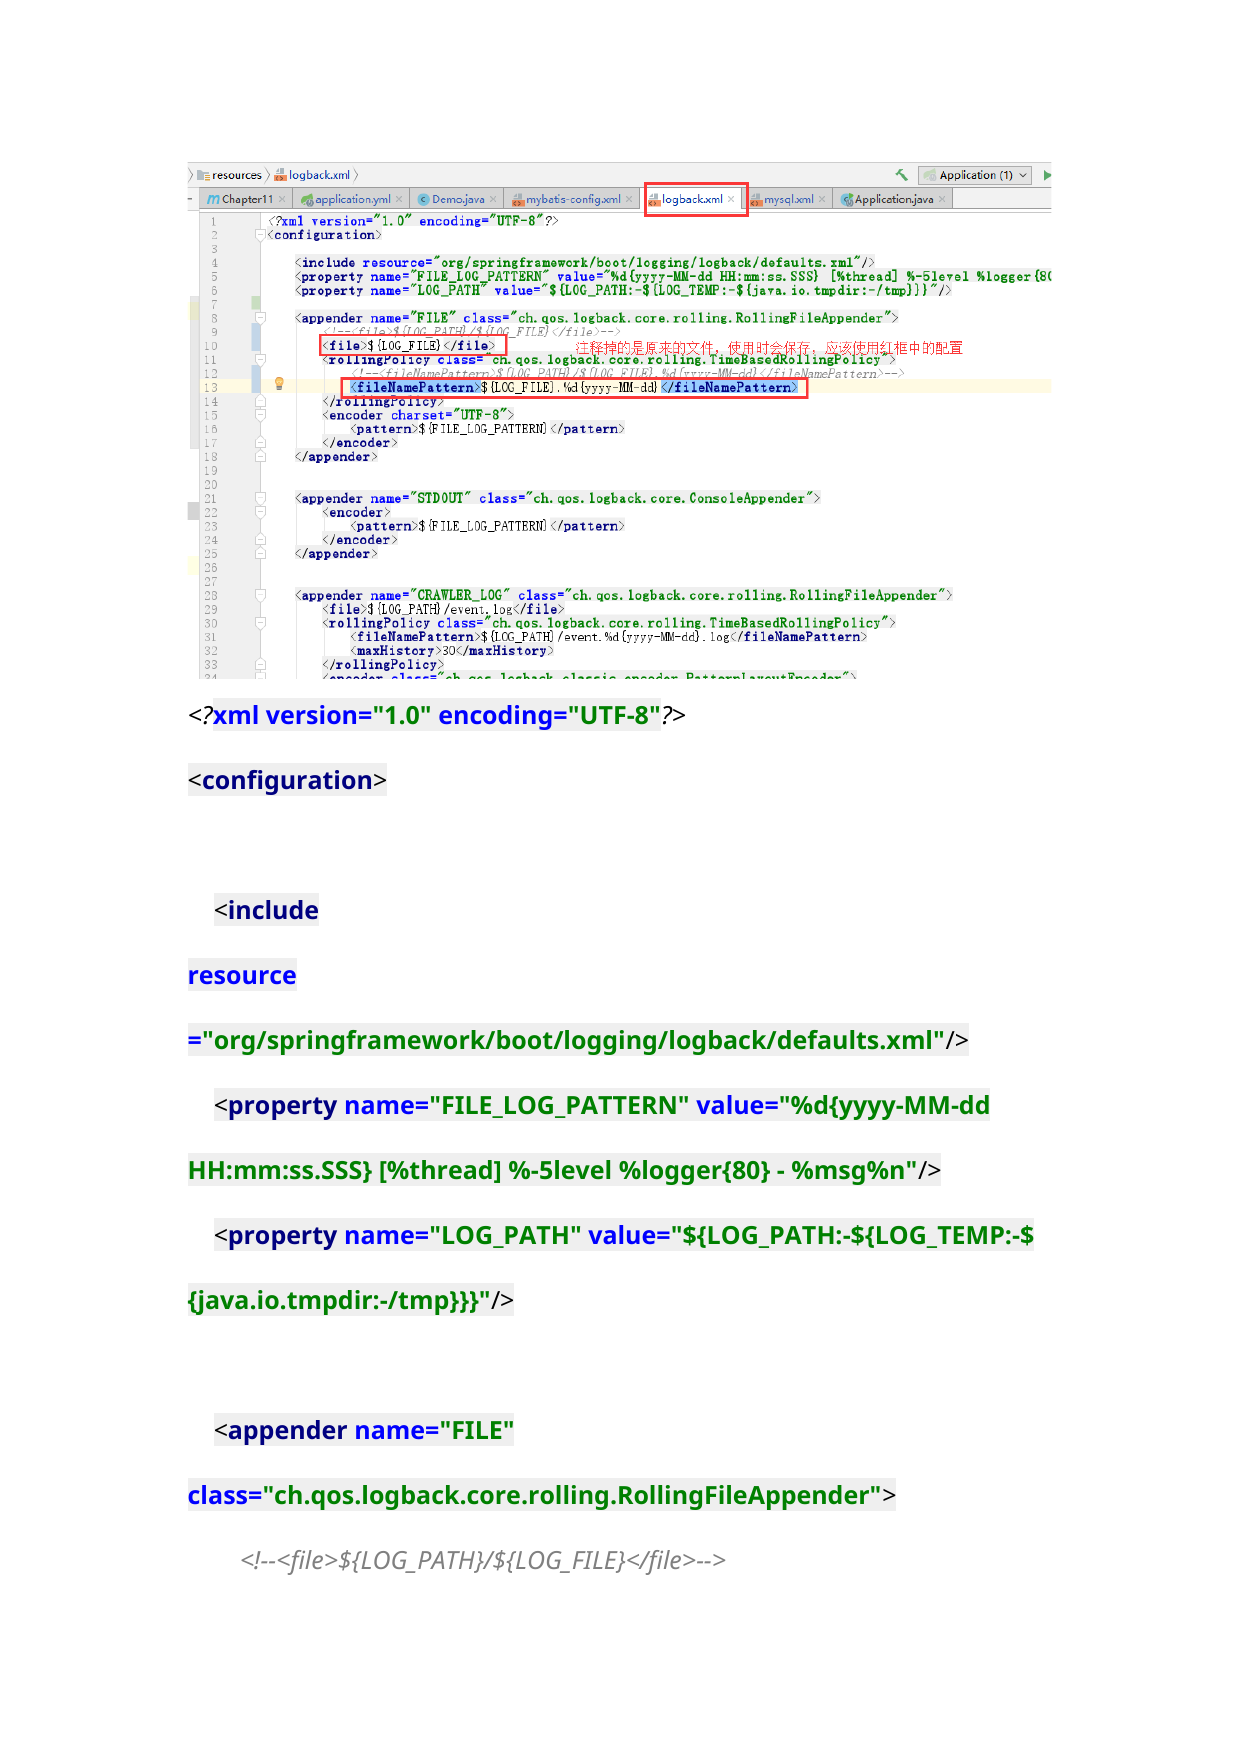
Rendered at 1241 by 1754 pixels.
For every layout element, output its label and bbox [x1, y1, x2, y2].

text [187, 682, 1053, 1592]
picture [187, 162, 1052, 679]
